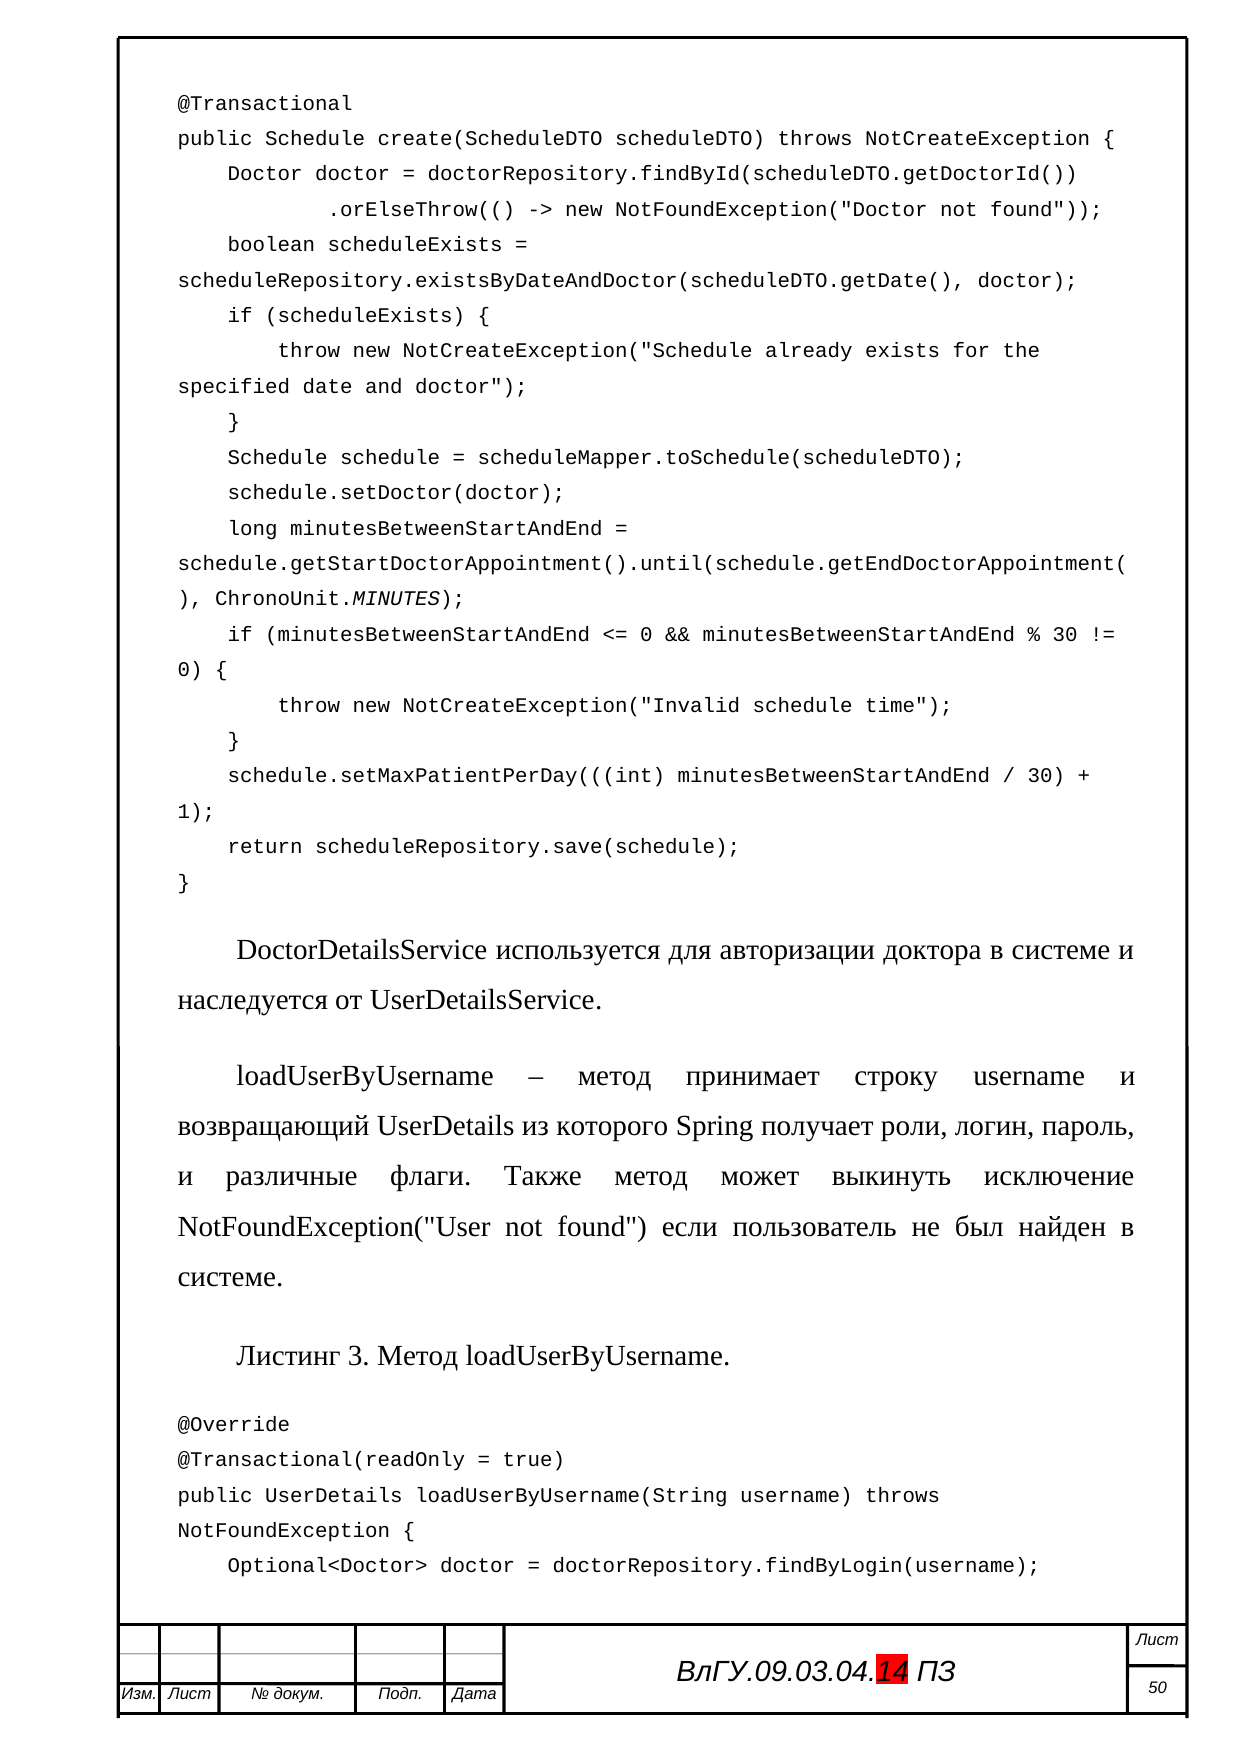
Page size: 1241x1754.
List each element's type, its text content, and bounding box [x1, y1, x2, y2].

text loadUserByUsername – метод принимает строку username и возвращающий UserDetails из которого Spring получает роли, логин, пароль, и различные флаги. Также метод может выкинуть исключение NotFoundException("User not found") если пользователь не был найден в системе. [177, 1058, 1135, 1293]
text Optional<Doctor> doctor = doctorRepository.findByLogin(username); [177, 1556, 1135, 1579]
text @Transactional public Schedule create(ScheduleDTO scheduleDTO) throws NotCreateException { Doctor doctor = doctorRepository.findById(scheduleDTO.getDoctorId()) .orElseThrow(() -> new NotFoundException("Doctor not found")); boolean scheduleExists = scheduleRepository.existsByDateAndDoctor(scheduleDTO.getDate(), doctor); if (scheduleExists) { throw new NotCreateException("Schedule already exists for the specified date and doctor"); } Schedule schedule = scheduleMapper.toSchedule(scheduleDTO); schedule.setDoctor(doctor); long minutesBetweenStartAndEnd = schedule.getStartDoctorAppointment().until(schedule.getEndDoctorAppointment(), ChronoUnit.MINUTES); if (minutesBetweenStartAndEnd <= 0 && minutesBetweenStartAndEnd % 30 != 0) { throw new NotCreateException("Invalid schedule time"); } schedule.setMaxPatientPerDay(((int) minutesBetweenStartAndEnd / 30) + 1); return scheduleRepository.save(schedule); } [177, 93, 1137, 895]
text @Transactional(readOnly = true) [177, 1449, 1135, 1473]
text @Override [177, 1414, 1135, 1437]
text public UserDetails loadUserByUsername(String username) throws NotFoundException { [177, 1485, 1135, 1544]
text Листинг 3. Метод loadUserByUsername. [177, 1338, 1137, 1372]
text DoctorDetailsService используется для авторизации доктора в системе и наследуется от UserDetailsService. [177, 932, 1135, 1016]
